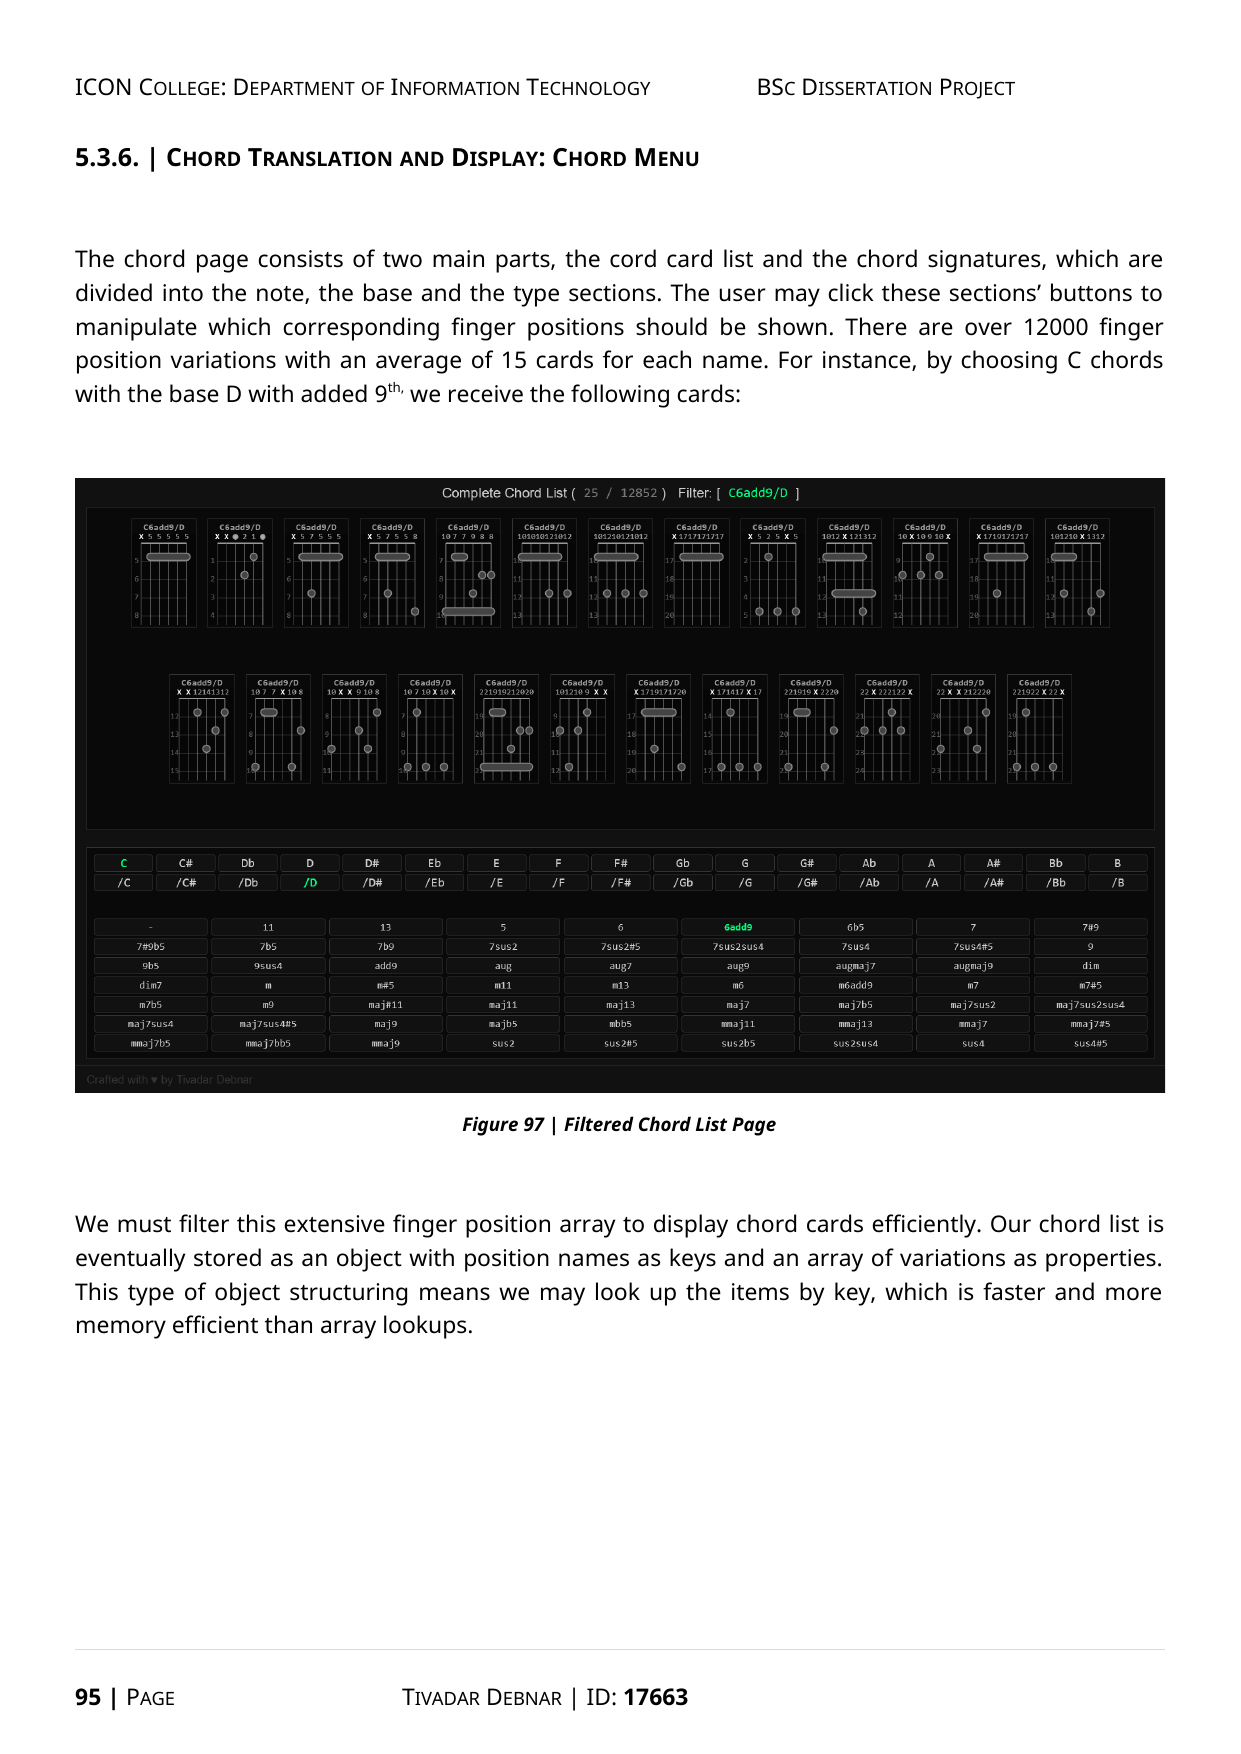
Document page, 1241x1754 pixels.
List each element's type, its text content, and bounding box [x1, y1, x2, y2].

picture [75, 478, 1166, 1093]
text We must filter this extensive finger position array to display chord cards efficiently. Our chord list is eventually stored as an object with position names as keys and an array of variations as properties. This type of object structuring means we may look up the items by key, which is faster and more memory efficient than array lookups. [75, 1208, 1165, 1341]
subtitle 5.3.6. | Chord Translation and Display: Chord Menu [75, 139, 1165, 173]
text The chord page consists of two main parts, the cord card list and the chord signatures, which are divided into the note, the base and the type sections. The user may click these sections’ buttons to manipulate which corresponding finger positions should be shown. There are over 12000 finger position variations with an average of 15 cards for each name. For instance, by choosing C chords with the base D with added 9th, we receive the following cards: [75, 243, 1165, 409]
